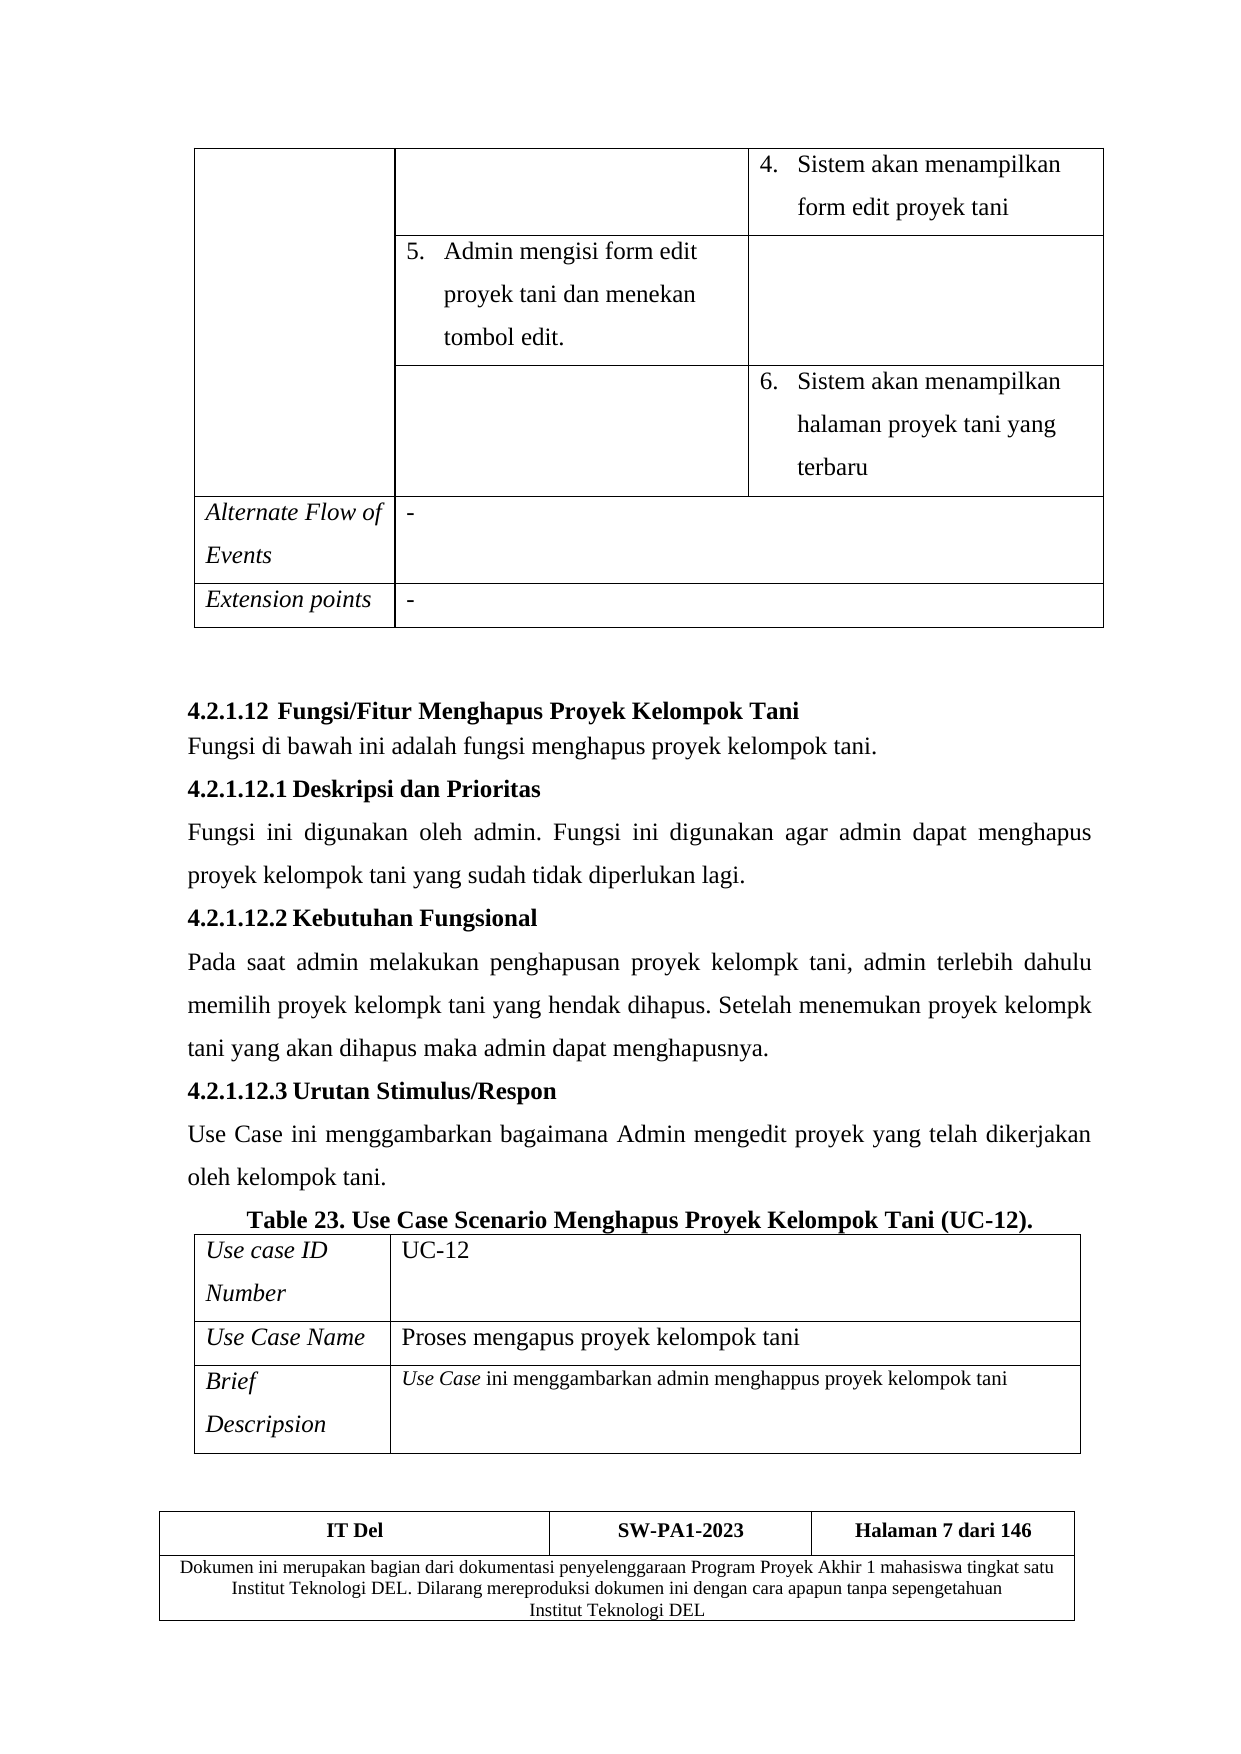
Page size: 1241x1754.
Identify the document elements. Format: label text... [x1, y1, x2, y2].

list Urutan Stimulus/Respon [187, 1076, 1092, 1105]
table_cell Admin mengisi form edit proyek tani dan menekan tombol edit. [396, 236, 748, 365]
subtitle Fungsi/Fitur Menghapus Proyek Kelompok Tani [187, 696, 1092, 725]
table_cell - [396, 497, 1103, 583]
text Fungsi di bawah ini adalah fungsi menghapus proyek kelompok tani. [187, 731, 1092, 760]
text Table 23. Use Case Scenario Menghapus Proyek Kelompok Tani (UC-12). [187, 1205, 1092, 1234]
table_cell - [396, 584, 1103, 627]
table_cell [749, 236, 1103, 365]
table_cell Alternate Flow of Events [195, 497, 394, 583]
table_header Use case ID Number [195, 1235, 390, 1321]
list Deskripsi dan Prioritas [187, 774, 1092, 803]
table_cell Use Case ini menggambarkan admin menghappus proyek kelompok tani [391, 1366, 1080, 1452]
table_cell Use Case Name [195, 1322, 390, 1365]
text Use Case ini menggambarkan bagaimana Admin mengedit proyek yang telah dikerjakan oleh kelompok tani. [187, 1119, 1092, 1191]
table_cell Sistem akan menampilkan halaman proyek tani yang terbaru [749, 366, 1103, 496]
table_cell Brief Descripsion [195, 1366, 390, 1452]
table_cell [396, 149, 748, 235]
table_cell Extension points [195, 584, 394, 627]
text Pada saat admin melakukan penghapusan proyek kelompk tani, admin terlebih dahulu memilih proyek kelompk tani yang hendak dihapus. Setelah menemukan proyek kelompk tani yang akan dihapus maka admin dapat menghapusnya. [187, 947, 1092, 1062]
table_header UC-12 [391, 1235, 1080, 1321]
table_cell [396, 366, 748, 496]
text Fungsi ini digunakan oleh admin. Fungsi ini digunakan agar admin dapat menghapus proyek kelompok tani yang sudah tidak diperlukan lagi. [187, 817, 1092, 889]
list Kebutuhan Fungsional [187, 903, 1092, 932]
table_cell Sistem akan menampilkan form edit proyek tani [749, 149, 1103, 235]
table_cell Proses mengapus proyek kelompok tani [391, 1322, 1080, 1365]
